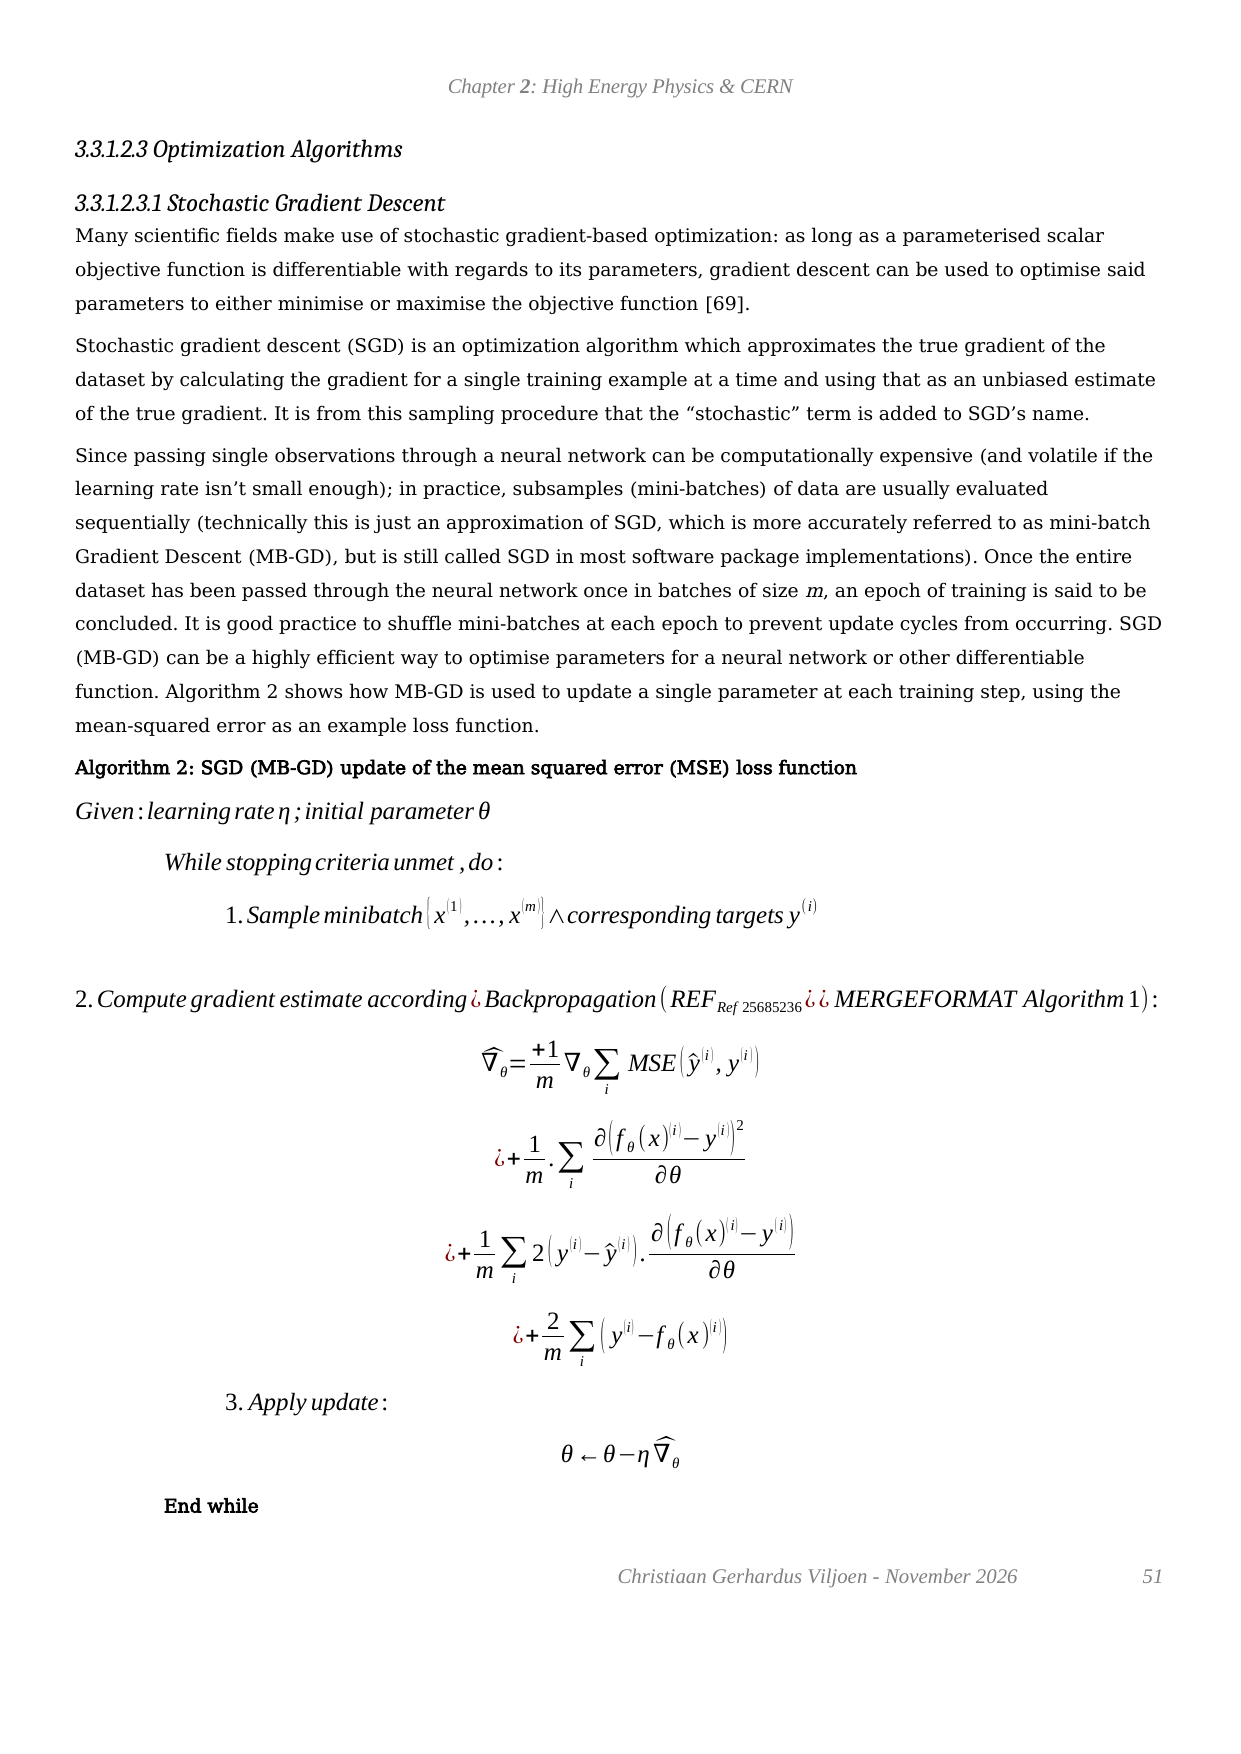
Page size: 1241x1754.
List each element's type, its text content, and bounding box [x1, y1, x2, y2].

text Since passing single observations through a neural network can be computationally expensive (and volatile if the learning rate isn’t small enough); in practice, subsamples (mini-batches) of data are usually evaluated sequentially (technically this is just an approximation of SGD, which is more accurately referred to as mini-batch Gradient Descent (MB-GD), but is still called SGD in most software package implementations). Once the entire dataset has been passed through the neural network once in batches of size m, an epoch of training is said to be concluded. It is good practice to shuffle mini-batches at each epoch to prevent update cycles from occurring. SGD (MB-GD) can be a highly efficient way to optimise parameters for a neural network or other differentiable function. Algorithm 2 shows how MB-GD is used to update a single parameter at each training step, using the mean-squared error as an example loss function. [75, 443, 1165, 736]
text Many scientific fields make use of stochastic gradient-based optimization: as long as a parameterised scalar objective function is differentiable with regards to its parameters, gradient descent can be used to optimise said parameters to either minimise or maximise the objective function. [75, 224, 1165, 314]
text Algorithm 2: SGD (MB-GD) update of the mean squared error (MSE) loss function [75, 755, 1165, 778]
subtitle Stochastic Gradient Descent [75, 189, 1165, 218]
text Stochastic gradient descent (SGD) is an optimization algorithm which approximates the true gradient of the dataset by calculating the gradient for a single training example at a time and using that as an unbiased estimate of the true gradient. It is from this sampling procedure that the “stochastic” term is added to SGD’s name. [75, 334, 1165, 424]
subtitle Optimization Algorithms [75, 135, 1165, 164]
text End while [75, 1494, 1165, 1516]
